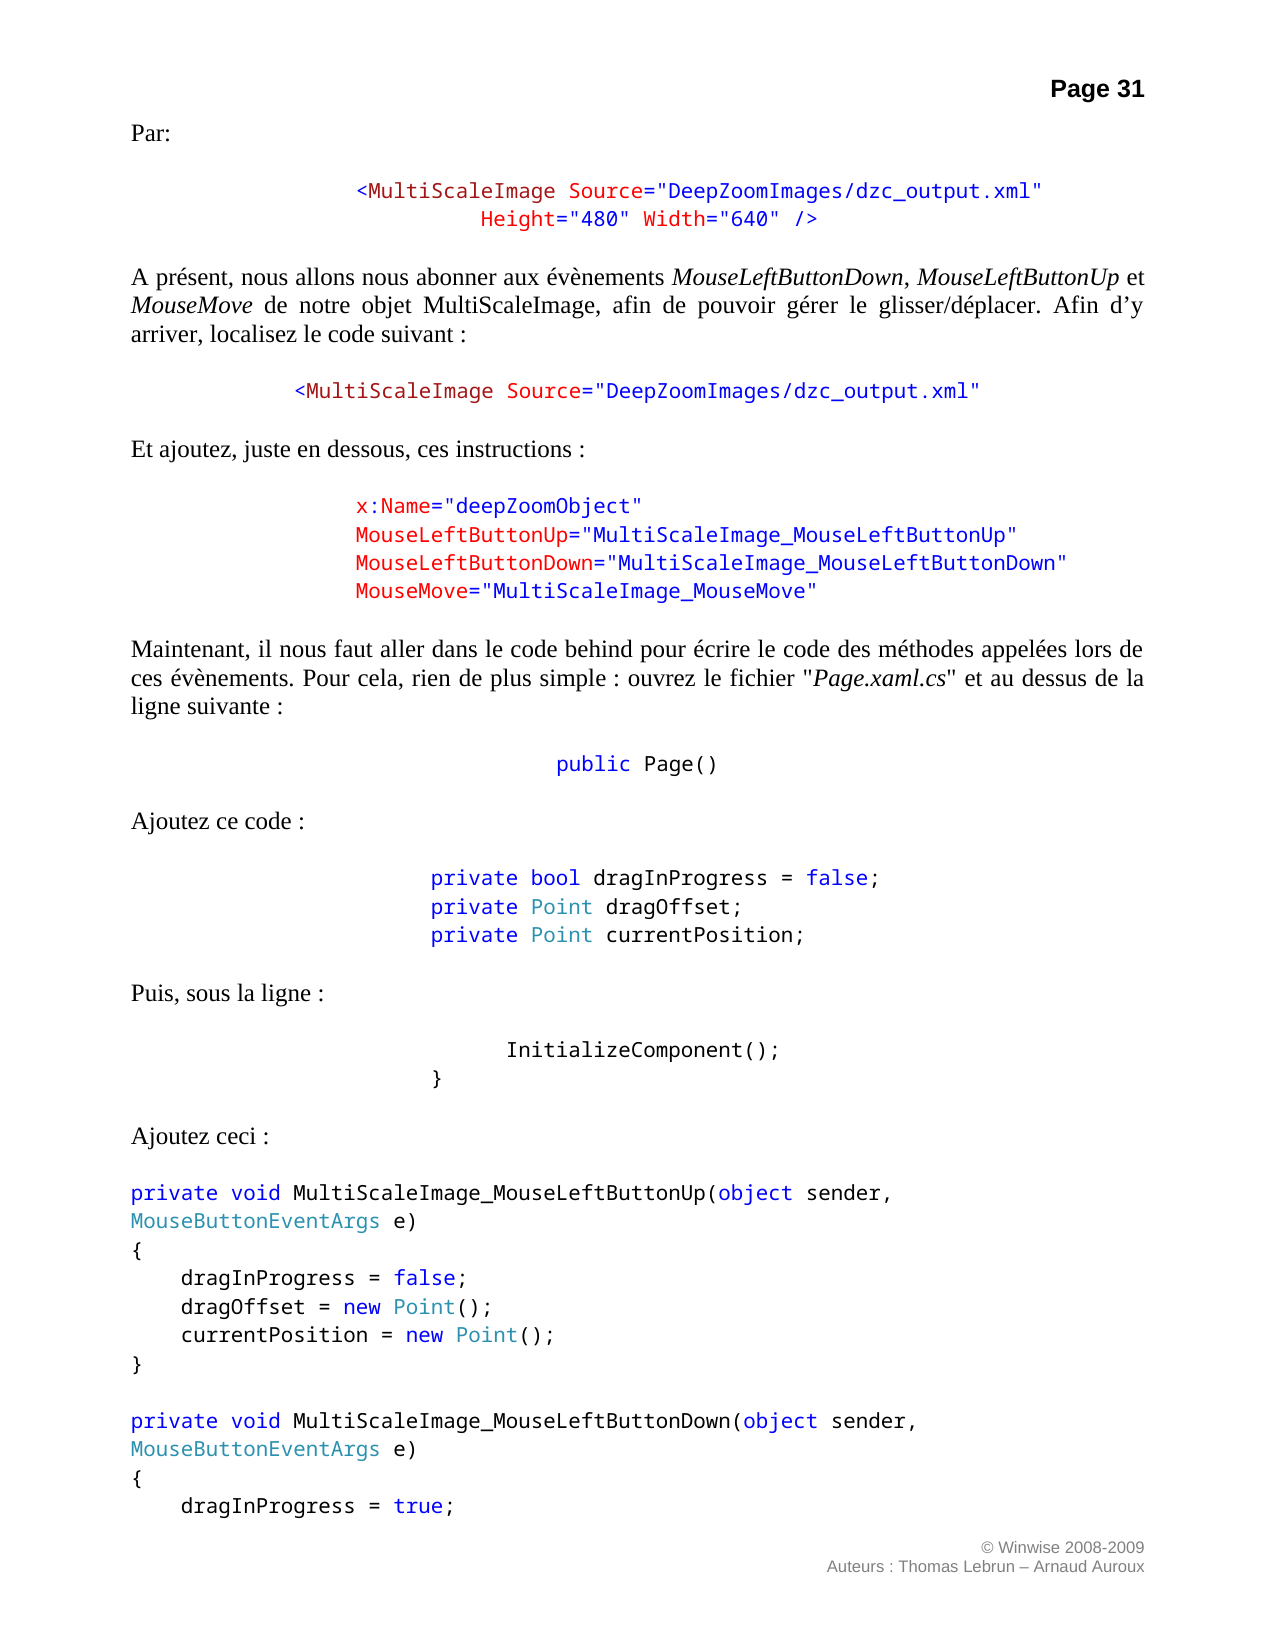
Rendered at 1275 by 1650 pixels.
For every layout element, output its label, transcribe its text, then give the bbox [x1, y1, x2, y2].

text { [131, 1463, 1144, 1491]
text private Point currentPosition; [431, 920, 1144, 949]
text Ajoutez ce code : [131, 806, 1144, 835]
text private Point dragOffset; [431, 892, 1144, 920]
text Ajoutez ceci : [131, 1121, 1144, 1149]
text dragInProgress = true; [131, 1491, 1144, 1519]
text InitializeComponent(); [431, 1035, 1144, 1063]
text } [131, 1349, 1144, 1377]
text } [431, 1063, 1144, 1092]
text currentPosition = new Point(); [131, 1320, 1144, 1349]
text A présent, nous allons nous abonner aux évènements MouseLeftButtonDown, MouseLeftButtonUp et MouseMove de notre objet MultiScaleImage, afin de pouvoir gérer le glisser/déplacer. Afin d’y arriver, localisez le code suivant : [131, 262, 1144, 348]
text x:Name="deepZoomObject" [281, 491, 1144, 520]
text Puis, sous la ligne : [131, 978, 1144, 1006]
text Par: [131, 118, 1144, 147]
text MouseMove="MultiScaleImage_MouseMove" [281, 577, 1144, 605]
text dragOffset = new Point(); [131, 1292, 1144, 1320]
text Height="480" Width="640" /> [281, 204, 1144, 233]
text MouseLeftButtonDown="MultiScaleImage_MouseLeftButtonDown" [281, 548, 1144, 577]
text <MultiScaleImage Source="DeepZoomImages/dzc_output.xml" [281, 176, 1144, 204]
text { [131, 1235, 1144, 1263]
text MouseLeftButtonUp="MultiScaleImage_MouseLeftButtonUp" [281, 520, 1144, 548]
text Et ajoutez, juste en dessous, ces instructions : [131, 434, 1144, 463]
text private void MultiScaleImage_MouseLeftButtonUp(object sender, MouseButtonEventArgs e) [131, 1178, 1144, 1235]
text dragInProgress = false; [131, 1263, 1144, 1292]
text public Page() [131, 749, 1144, 777]
text private void MultiScaleImage_MouseLeftButtonDown(object sender, MouseButtonEventArgs e) [131, 1406, 1144, 1463]
text Maintenant, il nous faut aller dans le code behind pour écrire le code des méthodes appelées lors de ces évènements. Pour cela, rien de plus simple : ouvrez le fichier "Page.xaml.cs" et au dessus de la ligne suivante : [131, 634, 1144, 720]
text private bool dragInProgress = false; [431, 863, 1144, 892]
text <MultiScaleImage Source="DeepZoomImages/dzc_output.xml" [131, 377, 1144, 405]
